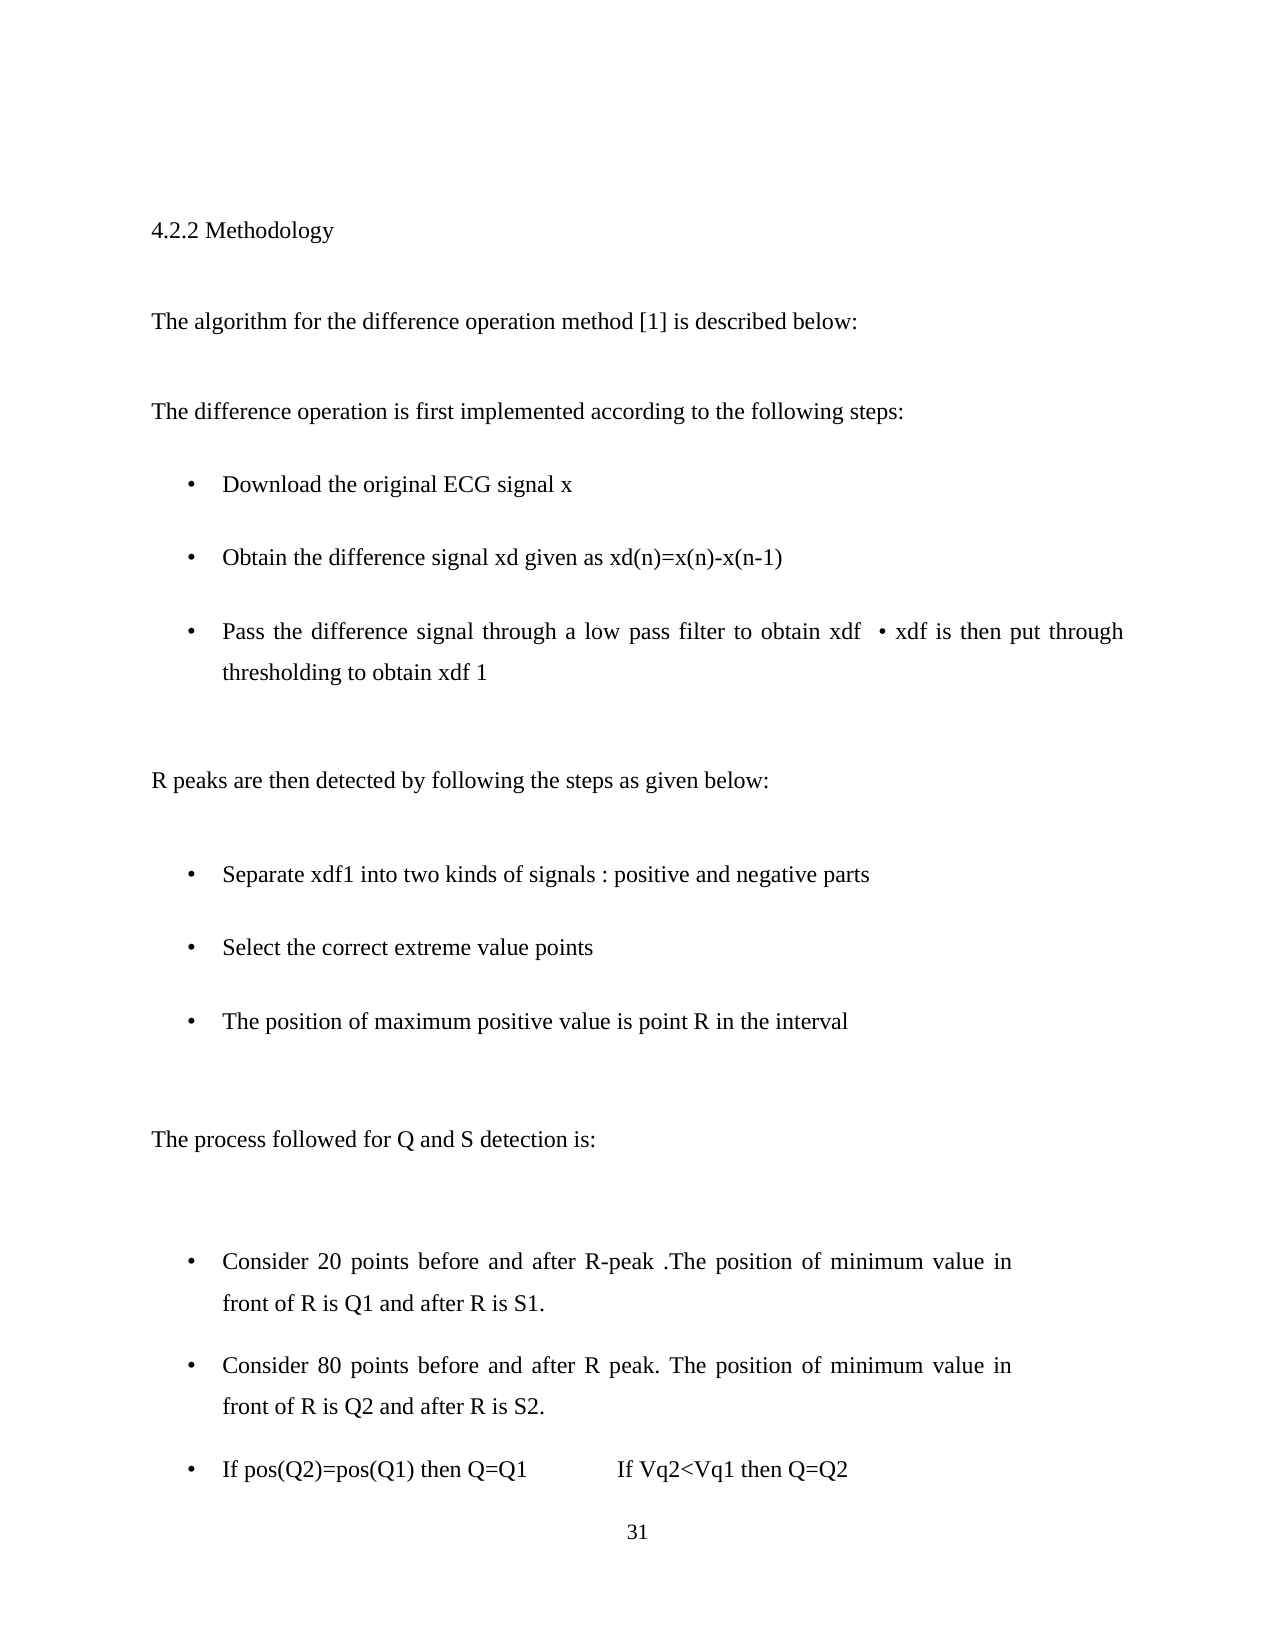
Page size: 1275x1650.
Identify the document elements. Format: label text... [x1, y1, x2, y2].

text 4.2.2 Methodology [151, 216, 1125, 244]
list Obtain the difference signal xd given as xd(n)=x(n)-x(n-1) [187, 542, 1125, 571]
list Pass the difference signal through a low pass filter to obtain xdf • xdf is then put through thresholding to obtain xdf 1 [187, 616, 1125, 686]
text The difference operation is first implemented according to the following steps: [151, 397, 1125, 425]
list Consider 80 points before and after R peak. The position of minimum value in front of R is Q2 and after R is S2. [187, 1350, 1014, 1420]
text R peaks are then detected by following the steps as given below: [151, 766, 1125, 793]
text The process followed for Q and S detection is: [151, 1125, 1125, 1153]
text The algorithm for the difference operation method [1] is described below: [151, 307, 1125, 334]
list Select the correct extreme value points [187, 932, 1014, 961]
list The position of maximum positive value is point R in the interval [187, 1006, 1014, 1034]
list Download the original ECG signal x [187, 469, 1125, 498]
list If pos(Q2)=pos(Q1) then Q=Q1 If Vq2<Vq1 then Q=Q2 [187, 1454, 1014, 1482]
list Consider 20 points before and after R-peak .The position of minimum value in front of R is Q1 and after R is S1. [187, 1246, 1014, 1316]
list Separate xdf1 into two kinds of signals : positive and negative parts [187, 859, 1014, 888]
